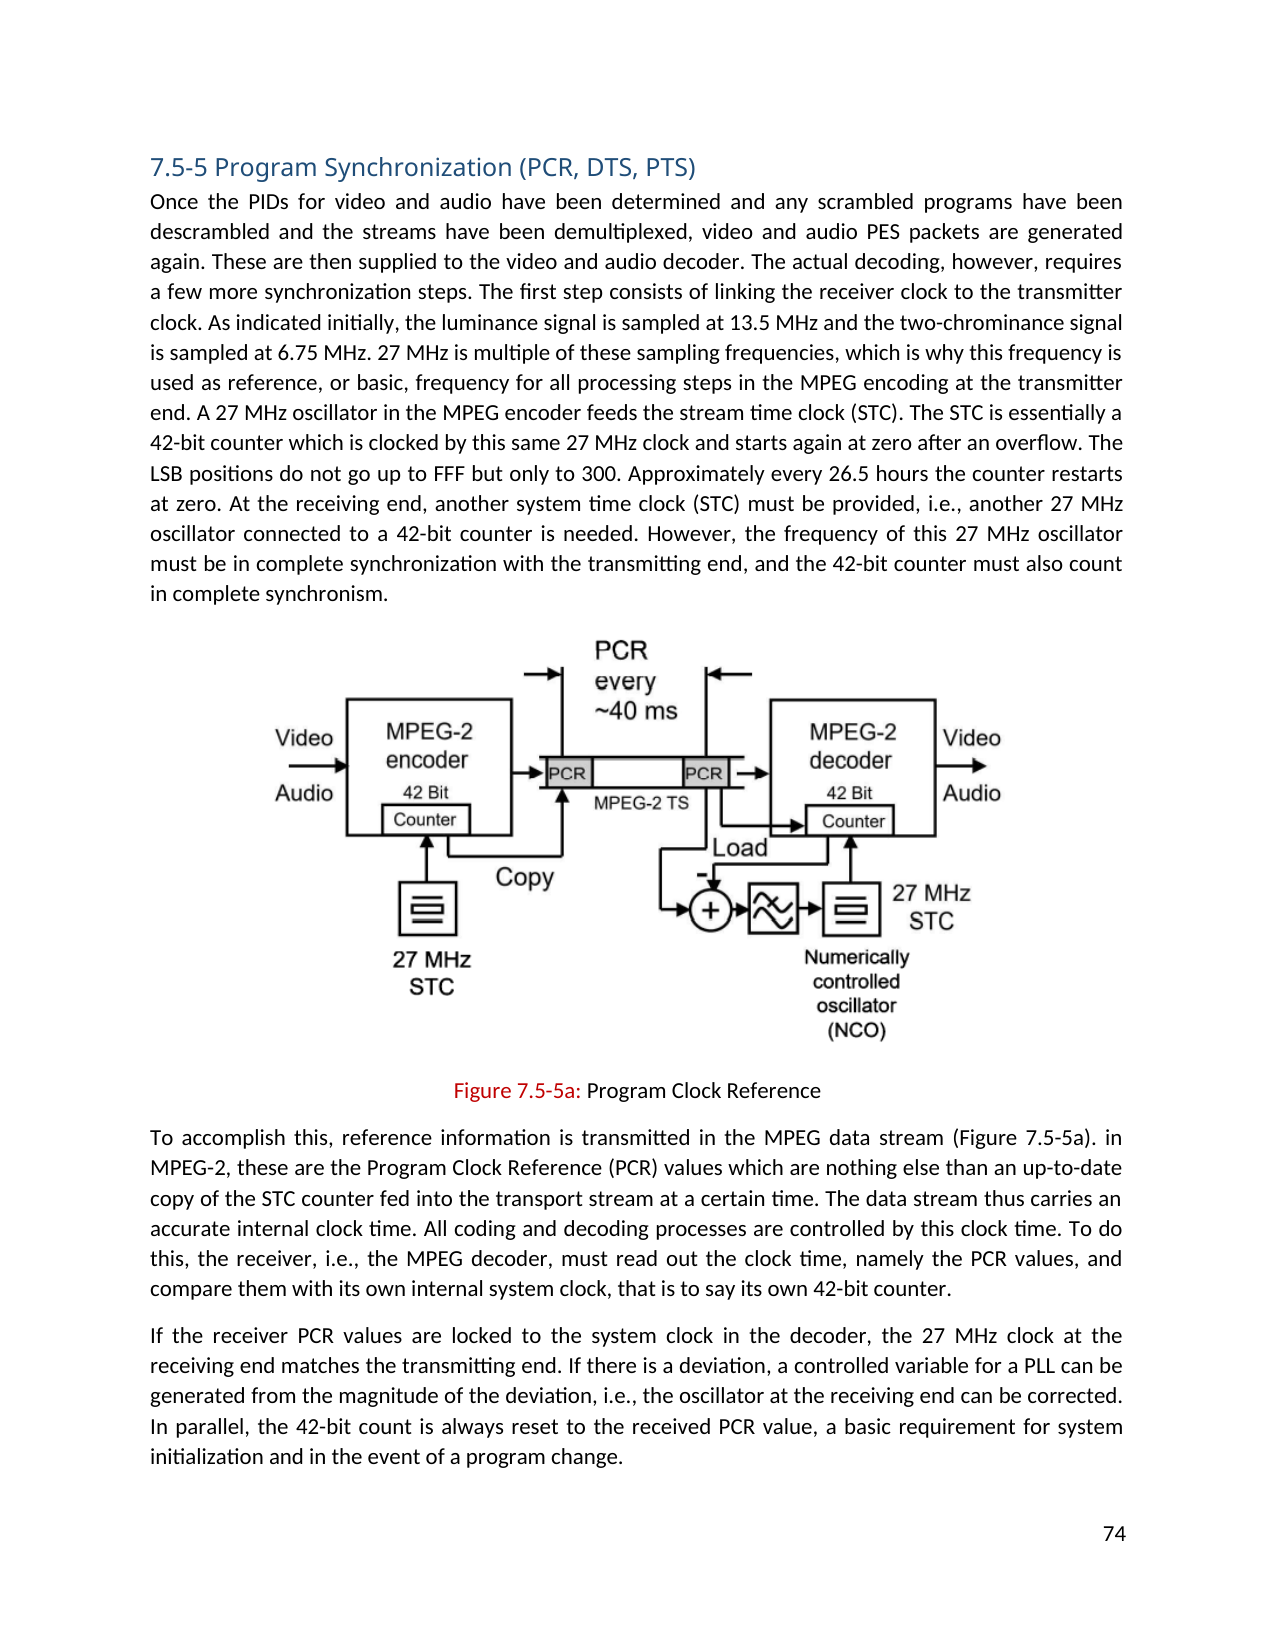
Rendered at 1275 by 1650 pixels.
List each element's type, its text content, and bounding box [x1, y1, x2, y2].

text To accomplish this, reference information is transmitted in the MPEG data stream (Figure 7.5-5a). in MPEG-2, these are the Program Clock Reference (PCR) values which are nothing else than an up-to-date copy of the STC counter fed into the transport stream at a certain time. The data stream thus carries an accurate internal clock time. All coding and decoding processes are controlled by this clock time. To do this, the receiver, i.e., the MPEG decoder, must read out the clock time, namely the PCR values, and compare them with its own internal system clock, that is to say its own 42-bit counter. [150, 1123, 1125, 1302]
text Once the PIDs for video and audio have been determined and any scrambled programs have been descrambled and the streams have been demultiplexed, video and audio PES packets are generated again. These are then supplied to the video and audio decoder. The actual decoding, however, requires a few more synchronization steps. The first step consists of linking the receiver clock to the transmitter clock. As indicated initially, the luminance signal is sampled at 13.5 MHz and the two-chrominance signal is sampled at 6.75 MHz. 27 MHz is multiple of these sampling frequencies, which is why this frequency is used as reference, or basic, frequency for all processing steps in the MPEG encoding at the transmitter end. A 27 MHz oscillator in the MPEG encoder feeds the stream time clock (STC). The STC is essentially a 42-bit counter which is clocked by this same 27 MHz clock and starts again at zero after an overflow. The LSB positions do not go up to FFF but only to 300. Approximately every 26.5 hours the counter restarts at zero. At the receiving end, another system time clock (STC) must be provided, i.e., another 27 MHz oscillator connected to a 42-bit counter is needed. However, the frequency of this 27 MHz oscillator must be in complete synchronization with the transmitting end, and the 42-bit counter must also count in complete synchronism. [150, 187, 1125, 607]
text If the receiver PCR values are locked to the system clock in the decoder, the 27 MHz clock at the receiving end matches the transmitting end. If there is a deviation, a controlled variable for a PLL can be generated from the magnitude of the deviation, i.e., the oscillator at the receiving end can be corrected. In parallel, the 42-bit count is always reset to the received PCR value, a basic requirement for system initialization and in the event of a program change. [150, 1321, 1125, 1470]
subtitle 7.5-5 Program Synchronization (PCR, DTS, PTS) [150, 150, 1125, 184]
text Figure 7.5-5a: Program Clock Reference [150, 1076, 1125, 1104]
